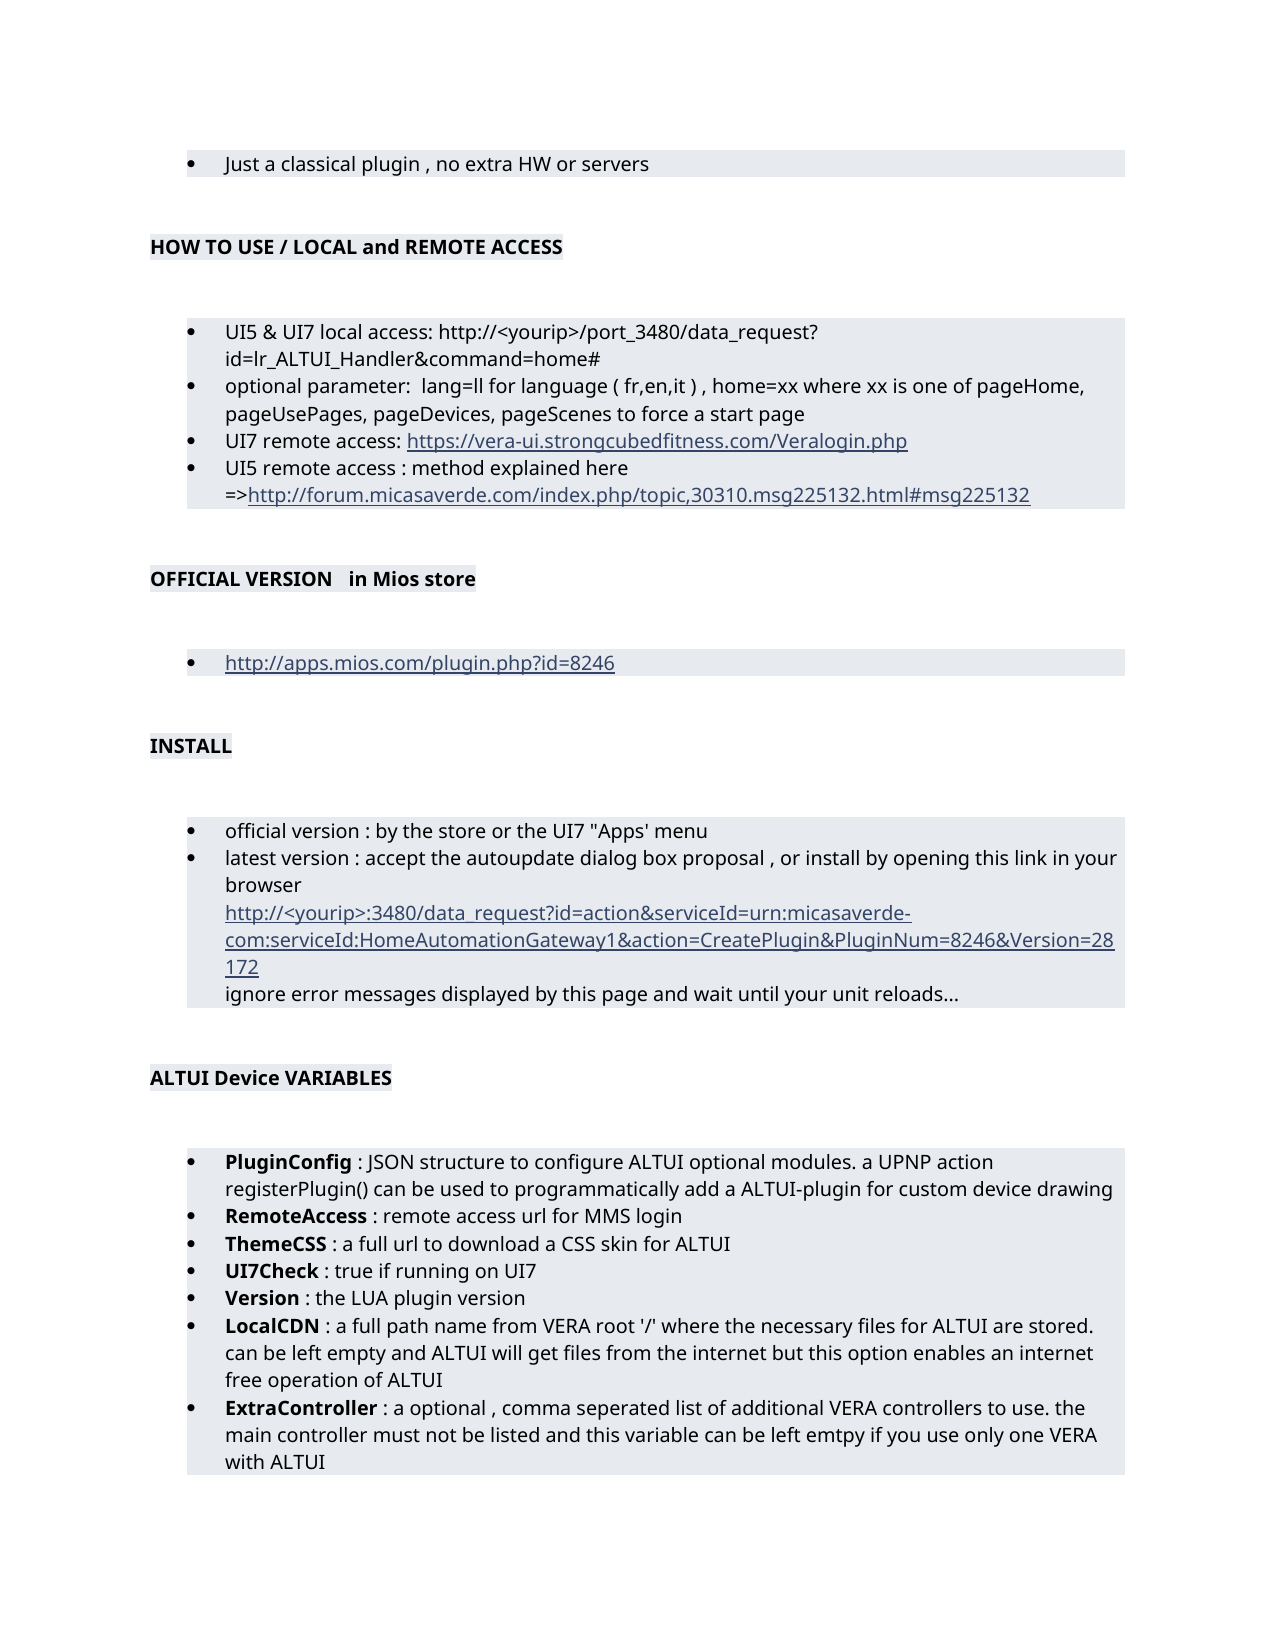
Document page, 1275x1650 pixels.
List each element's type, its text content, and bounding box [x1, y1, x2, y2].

list optional parameter: lang=ll for language ( fr,en,it ) , home=xx where xx is one of pageHome, pageUsePages, pageDevices, pageScenes to force a start page [187, 372, 1125, 427]
text HOW TO USE / LOCAL and REMOTE ACCESS [150, 206, 1125, 288]
list latest version : accept the autoupdate dialog box proposal , or install by opening this link in your browser http://<yourip>:3480/data_request?id=action&serviceId=urn:micasaverde-com:serviceId:HomeAutomationGateway1&action=CreatePlugin&PluginNum=8246&Version=28172 ignore error messages displayed by this page and wait until your unit reloads... [187, 844, 1125, 1008]
list LocalCDN : a full path name from VERA root '/' where the necessary files for ALTUI are stored. can be left empty and ALTUI will get files from the internet but this option enables an internet free operation of ALTUI [187, 1312, 1125, 1393]
list official version : by the store or the UI7 "Apps' menu [187, 817, 1125, 844]
list Just a classical plugin , no extra HW or servers [187, 150, 1125, 177]
text OFFICIAL VERSION in Mios store [150, 538, 1125, 620]
list UI5 remote access : method explained here =>http://forum.micasaverde.com/index.php/topic,30310.msg225132.html#msg225132 [187, 454, 1125, 509]
text ALTUI Device VARIABLES [150, 1037, 1125, 1119]
list PluginConfig : JSON structure to configure ALTUI optional modules. a UPNP action registerPlugin() can be used to programmatically add a ALTUI-plugin for custom device drawing [187, 1148, 1125, 1202]
list UI7 remote access: https://vera-ui.strongcubedfitness.com/Veralogin.php [187, 427, 1125, 454]
list ThemeCSS : a full url to download a CSS skin for ALTUI [187, 1230, 1125, 1257]
list UI7Check : true if running on UI7 [187, 1257, 1125, 1284]
list RemoteAccess : remote access url for MMS login [187, 1202, 1125, 1230]
list ExtraController : a optional , comma seperated list of additional VERA controllers to use. the main controller must not be listed and this variable can be left emtpy if you use only one VERA with ALTUI [187, 1393, 1125, 1475]
text INSTALL [150, 705, 1125, 787]
list Version : the LUA plugin version [187, 1284, 1125, 1312]
list http://apps.mios.com/plugin.php?id=8246 [187, 649, 1125, 676]
list UI5 & UI7 local access: http://<yourip>/port_3480/data_request?id=lr_ALTUI_Handler&command=home# [187, 318, 1125, 372]
